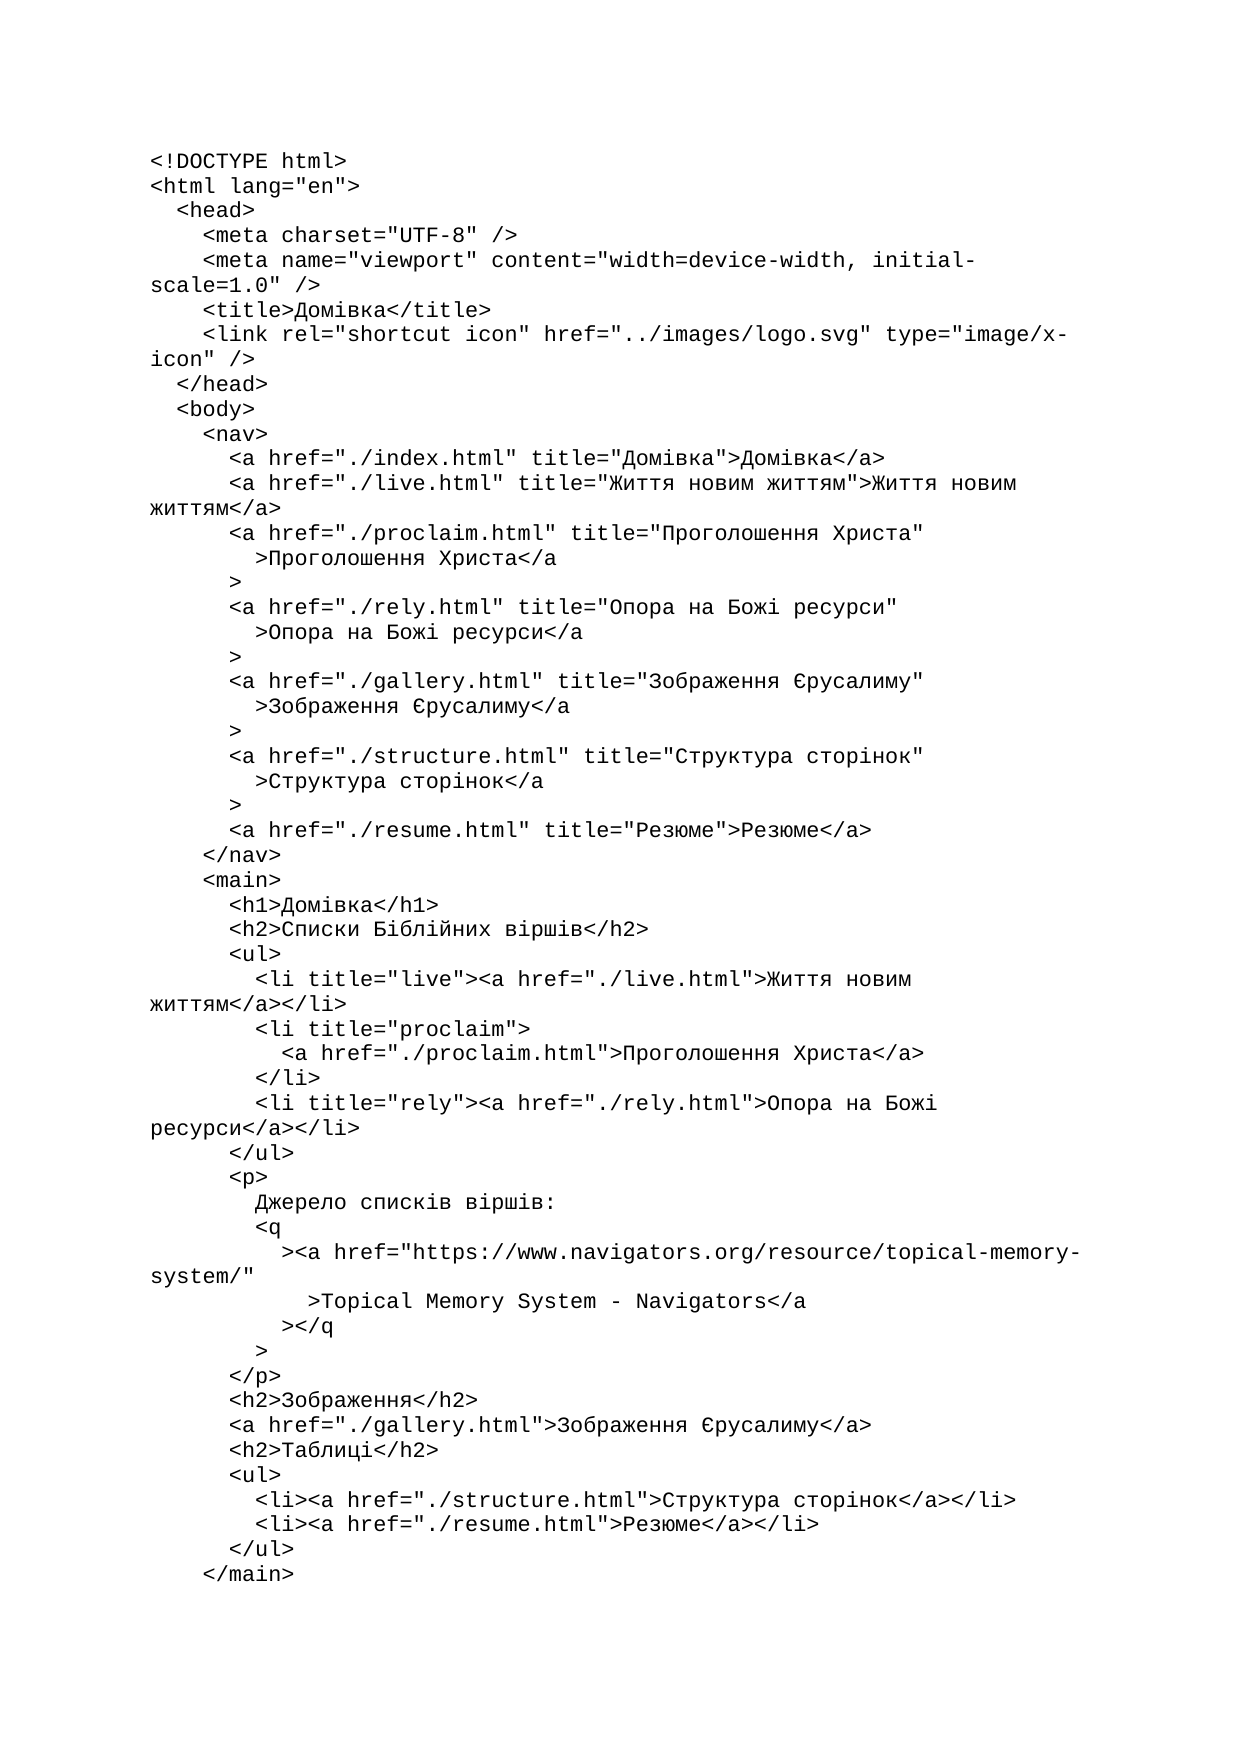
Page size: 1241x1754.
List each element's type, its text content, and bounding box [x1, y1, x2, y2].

text </main> [150, 1563, 1090, 1588]
text <a href="./gallery.html" title="Зображення Єрусалиму" [150, 671, 1090, 695]
text >Зображення Єрусалиму</a [150, 695, 1090, 720]
text <meta name="viewport" content="width=device-width, initial-scale=1.0" /> [150, 249, 1090, 299]
text ></q [150, 1315, 1090, 1340]
text <a href="./proclaim.html" title="Проголошення Христа" [150, 522, 1090, 547]
text <li title="live"><a href="./live.html">Життя новим життям</a></li> [150, 968, 1090, 1018]
text > [150, 794, 1090, 819]
text <ul> [150, 1464, 1090, 1489]
text >Опора на Божі ресурси</a [150, 621, 1090, 646]
text <p> [150, 1166, 1090, 1191]
text <a href="./live.html" title="Життя новим життям">Життя новим життям</a> [150, 472, 1090, 522]
text >Topical Memory System - Navigators</a [150, 1290, 1090, 1315]
text <a href="./index.html" title="Домівка">Домівка</a> [150, 447, 1090, 472]
text <nav> [150, 423, 1090, 447]
text >Проголошення Христа</a [150, 547, 1090, 571]
text <a href="./gallery.html">Зображення Єрусалиму</a> [150, 1414, 1090, 1439]
text <!DOCTYPE html> [150, 150, 1090, 175]
text <meta charset="UTF-8" /> [150, 224, 1090, 249]
text Джерело списків віршів: [150, 1191, 1090, 1216]
text <h2>Таблиці</h2> [150, 1439, 1090, 1464]
text >Структура сторінок</a [150, 770, 1090, 794]
text > [150, 1340, 1090, 1365]
text <q [150, 1216, 1090, 1241]
text <a href="./rely.html" title="Опора на Божі ресурси" [150, 596, 1090, 621]
text ><a href="https://www.navigators.org/resource/topical-memory-system/" [150, 1241, 1090, 1290]
text <html lang="en"> [150, 175, 1090, 199]
text <link rel="shortcut icon" href="../images/logo.svg" type="image/x-icon" /> [150, 323, 1090, 373]
text </li> [150, 1067, 1090, 1092]
text </p> [150, 1365, 1090, 1389]
text </ul> [150, 1538, 1090, 1563]
text <ul> [150, 943, 1090, 968]
text <head> [150, 199, 1090, 224]
text </ul> [150, 1142, 1090, 1166]
text > [150, 646, 1090, 671]
text > [150, 571, 1090, 596]
text <h1>Домівка</h1> [150, 894, 1090, 918]
text <h2>Зображення</h2> [150, 1389, 1090, 1414]
text <a href="./proclaim.html">Проголошення Христа</a> [150, 1042, 1090, 1067]
text <title>Домівка</title> [150, 299, 1090, 323]
text <body> [150, 398, 1090, 423]
text <a href="./resume.html" title="Резюме">Резюме</a> [150, 819, 1090, 844]
text <li><a href="./structure.html">Структура сторінок</a></li> [150, 1489, 1090, 1513]
text <li title="proclaim"> [150, 1018, 1090, 1042]
text <li title="rely"><a href="./rely.html">Опора на Божі ресурси</a></li> [150, 1092, 1090, 1142]
text <a href="./structure.html" title="Структура сторінок" [150, 745, 1090, 770]
text <li><a href="./resume.html">Резюме</a></li> [150, 1513, 1090, 1538]
text <h2>Списки Біблійних віршів</h2> [150, 918, 1090, 943]
text </nav> [150, 844, 1090, 869]
text > [150, 720, 1090, 745]
text </head> [150, 373, 1090, 398]
text <main> [150, 869, 1090, 894]
